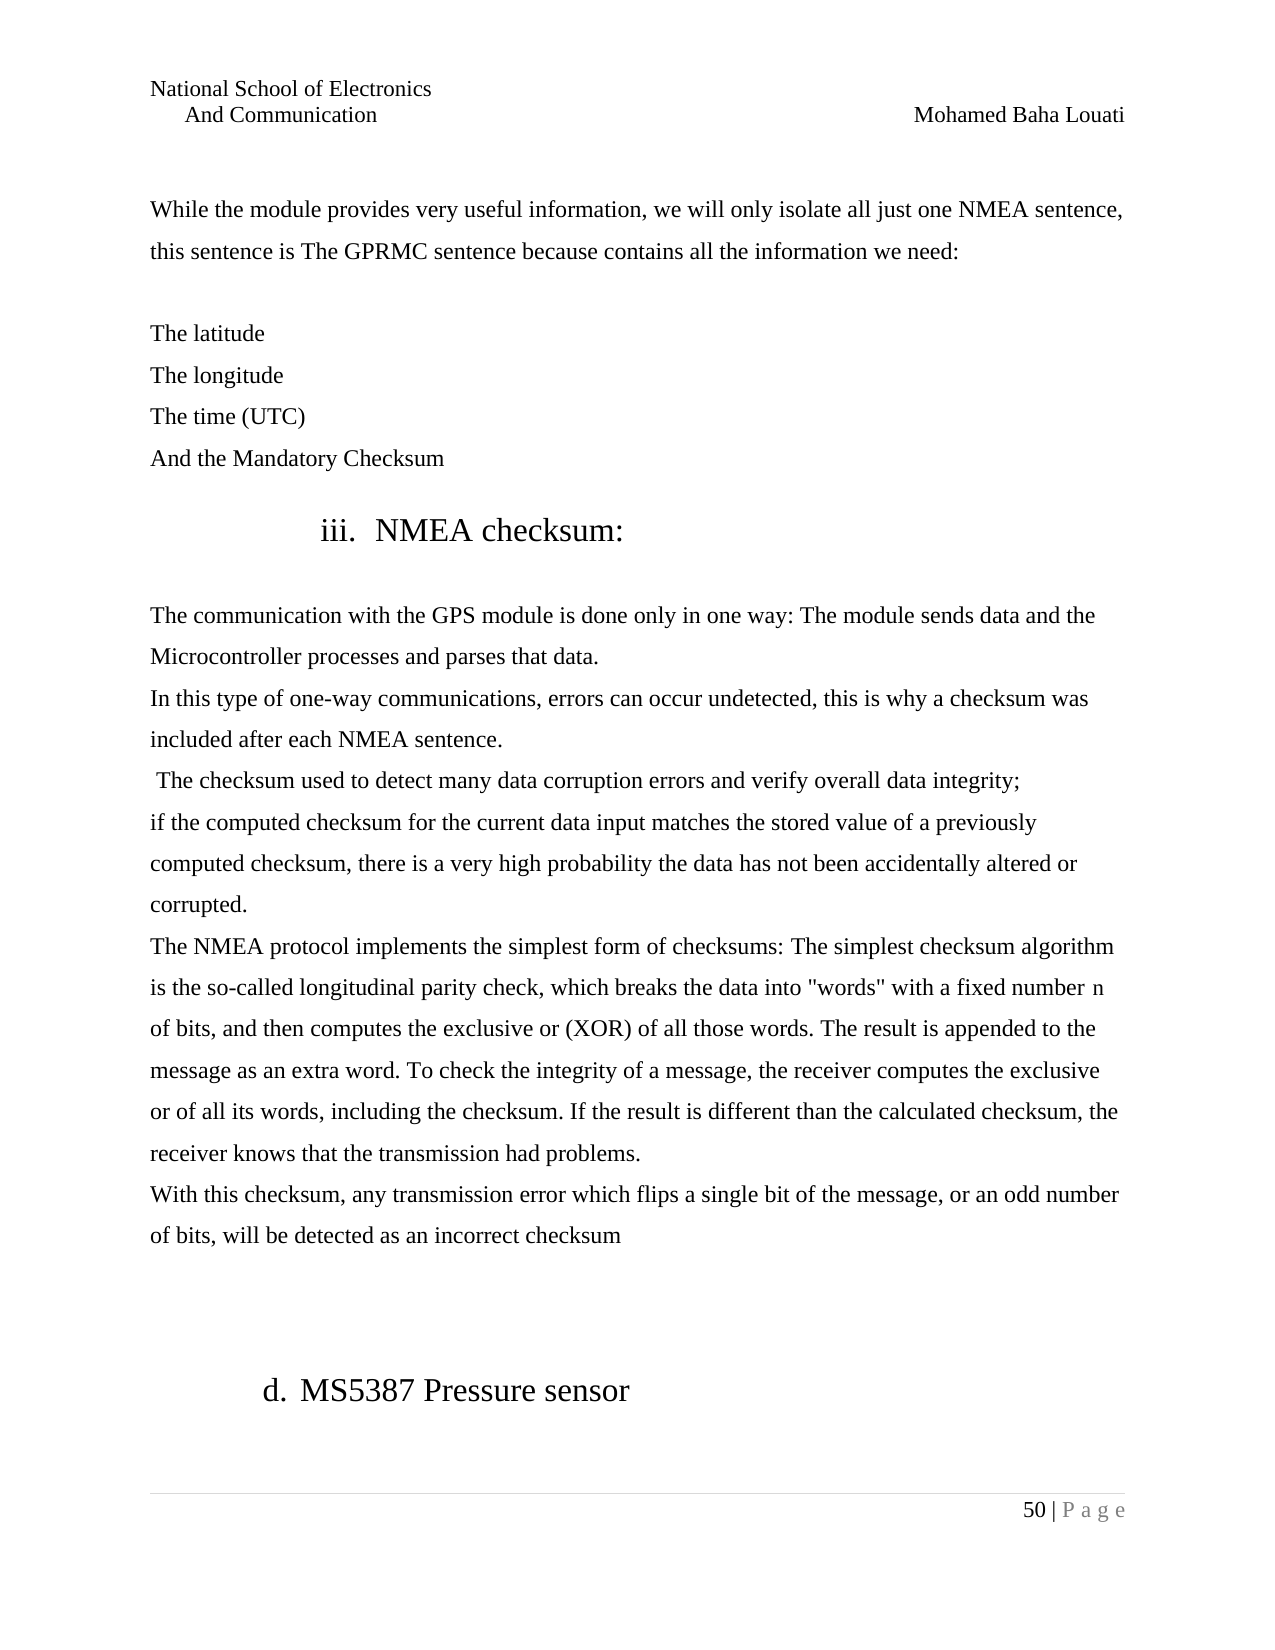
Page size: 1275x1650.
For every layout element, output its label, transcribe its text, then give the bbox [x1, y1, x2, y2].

subtitle NMEA checksum: [356, 510, 1125, 548]
text The communication with the GPS module is done only in one way: The module sends data and the Microcontroller processes and parses that data. [150, 601, 1125, 670]
text The NMEA protocol implements the simplest form of checksums: The simplest checksum algorithm is the so-called longitudinal parity check, which breaks the data into "words" with a fixed number n of bits, and then computes the exclusive or (XOR) of all those words. The result is appended to the message as an extra word. To check the integrity of a message, the receiver computes the exclusive or of all its words, including the checksum. If the result is different than the calculated checksum, the receiver knows that the transmission had problems. [150, 932, 1125, 1166]
text The latitude [150, 319, 1125, 347]
text The longitude [150, 361, 1125, 388]
subtitle MS5387 Pressure sensor [262, 1370, 1125, 1409]
text And the Mandatory Checksum [150, 443, 1125, 471]
text While the module provides very useful information, we will only isolate all just one NMEA sentence, this sentence is The GPRMC sentence because contains all the information we need: [150, 195, 1125, 264]
text if the computed checksum for the current data input matches the stored value of a previously computed checksum, there is a very high probability the data has not been accidentally altered or corrupted. [150, 808, 1125, 918]
text With this checksum, any transmission error which flips a single bit of the message, or an odd number of bits, will be detected as an incorrect checksum [150, 1180, 1125, 1249]
text The checksum used to detect many data corruption errors and verify overall data integrity; [150, 766, 1125, 794]
text The time (UTC) [150, 402, 1125, 430]
text In this type of one-way communications, errors can occur undetected, this is why a checksum was included after each NMEA sentence. [150, 684, 1125, 753]
